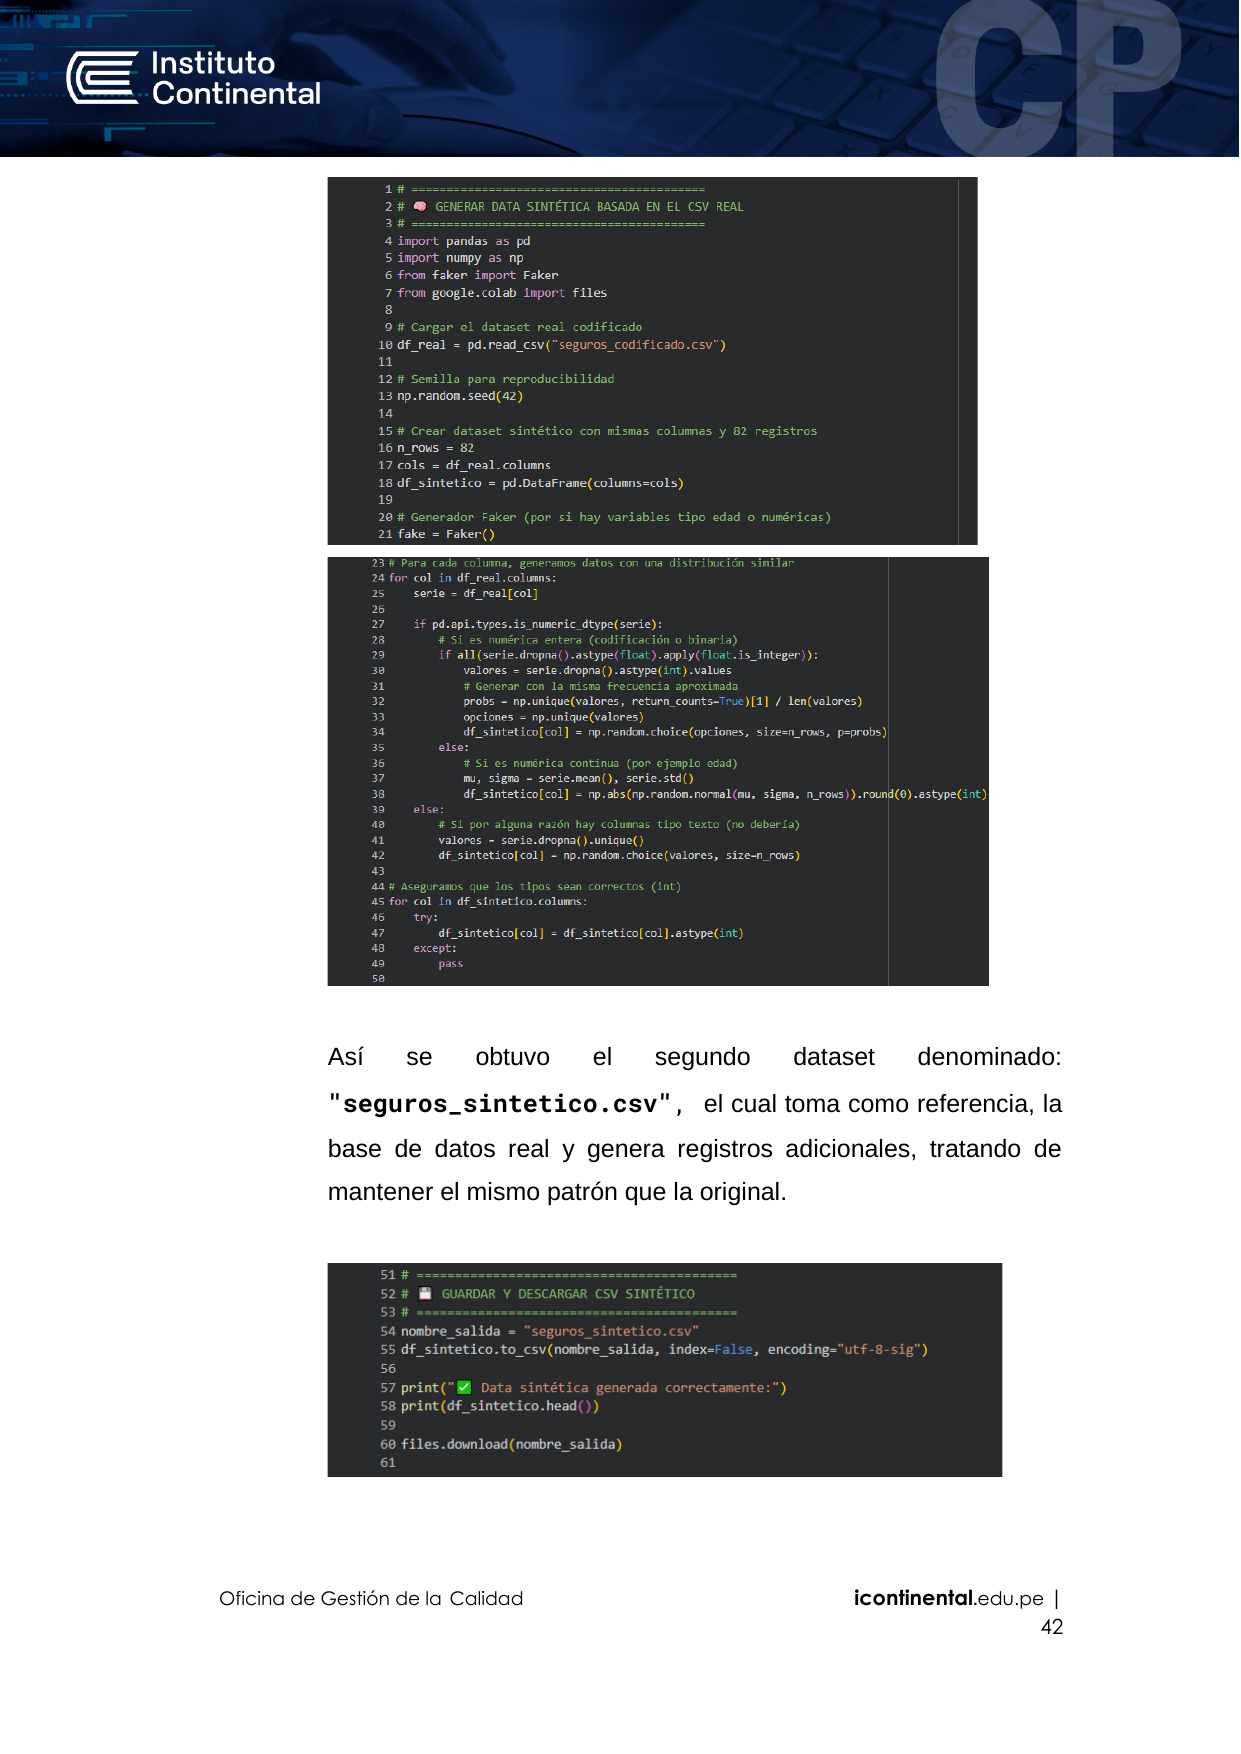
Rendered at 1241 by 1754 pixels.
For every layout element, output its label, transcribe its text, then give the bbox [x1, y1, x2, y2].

text Así se obtuvo el segundo dataset denominado: "seguros_sintetico.csv", el cual toma como referencia, la base de datos real y genera registros adicionales, tratando de mantener el mismo patrón que la original. [328, 1041, 1063, 1206]
picture [0, 0, 1239, 157]
picture [327, 177, 978, 545]
picture [327, 1263, 1003, 1477]
picture [327, 557, 989, 986]
